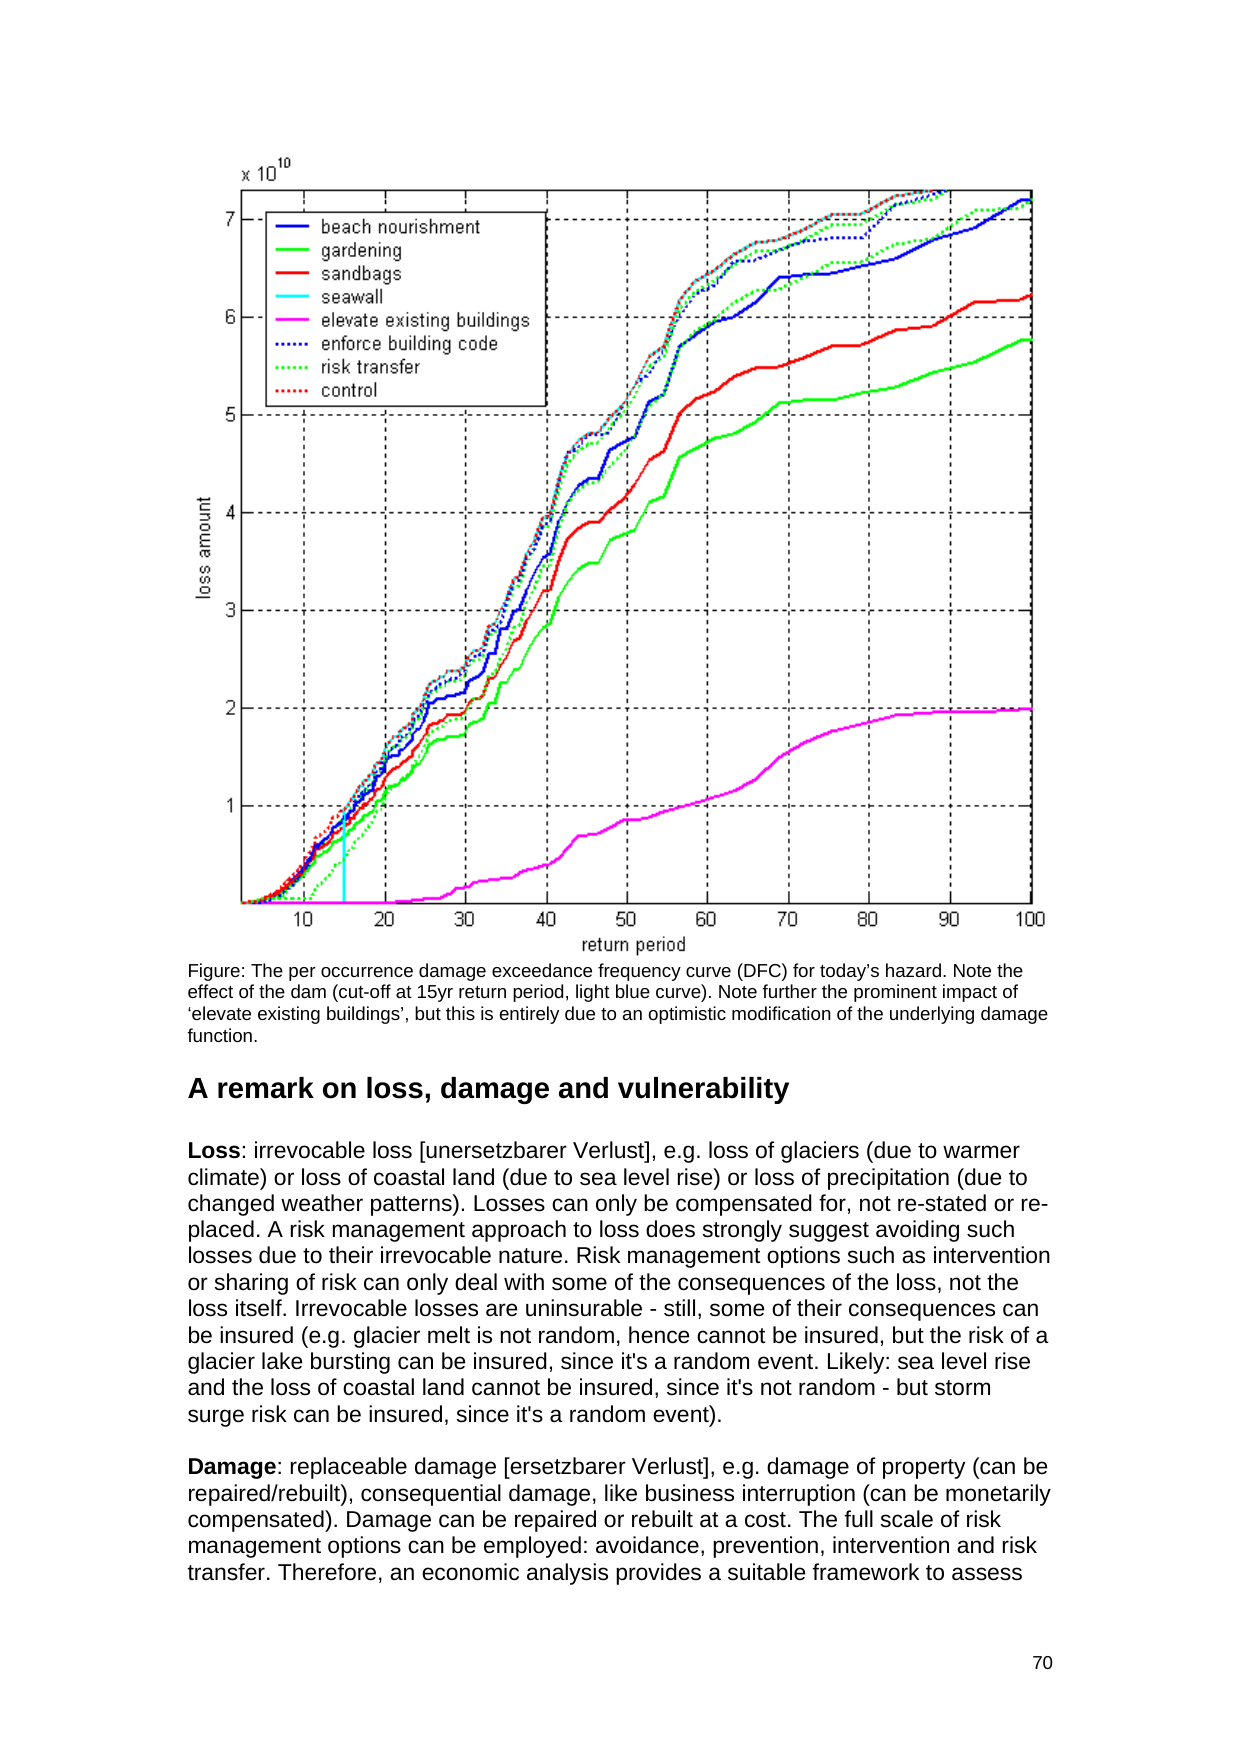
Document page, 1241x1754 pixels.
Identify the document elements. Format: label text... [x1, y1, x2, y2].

text Figure: The per occurrence damage exceedance frequency curve (DFC) for today’s hazard. Note the effect of the dam (cut-off at 15yr return period, light blue curve). Note further the prominent impact of ‘elevate existing buildings’, but this is entirely due to an optimistic modification of the underlying damage function. [187, 960, 1053, 1046]
text Loss: irrevocable loss [unersetzbarer Verlust], e.g. loss of glaciers (due to warmer climate) or loss of coastal land (due to sea level rise) or loss of precipitation (due to changed weather patterns). Losses can only be compensated for, not re-stated or re-placed. A risk management approach to loss does strongly suggest avoiding such losses due to their irrevocable nature. Risk management options such as intervention or sharing of risk can only deal with some of the consequences of the loss, not the loss itself. Irrevocable losses are uninsurable - still, some of their consequences can be insured (e.g. glacier melt is not random, hence cannot be insured, but the risk of a glacier lake bursting can be insured, since it's a random event. Likely: sea level rise and the loss of coastal land cannot be insured, since it's not random - but storm surge risk can be insured, since it's a random event). [187, 1137, 1053, 1427]
picture [187, 150, 1052, 960]
subtitle A remark on loss, damage and vulnerability [187, 1071, 1053, 1104]
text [187, 1453, 1053, 1585]
